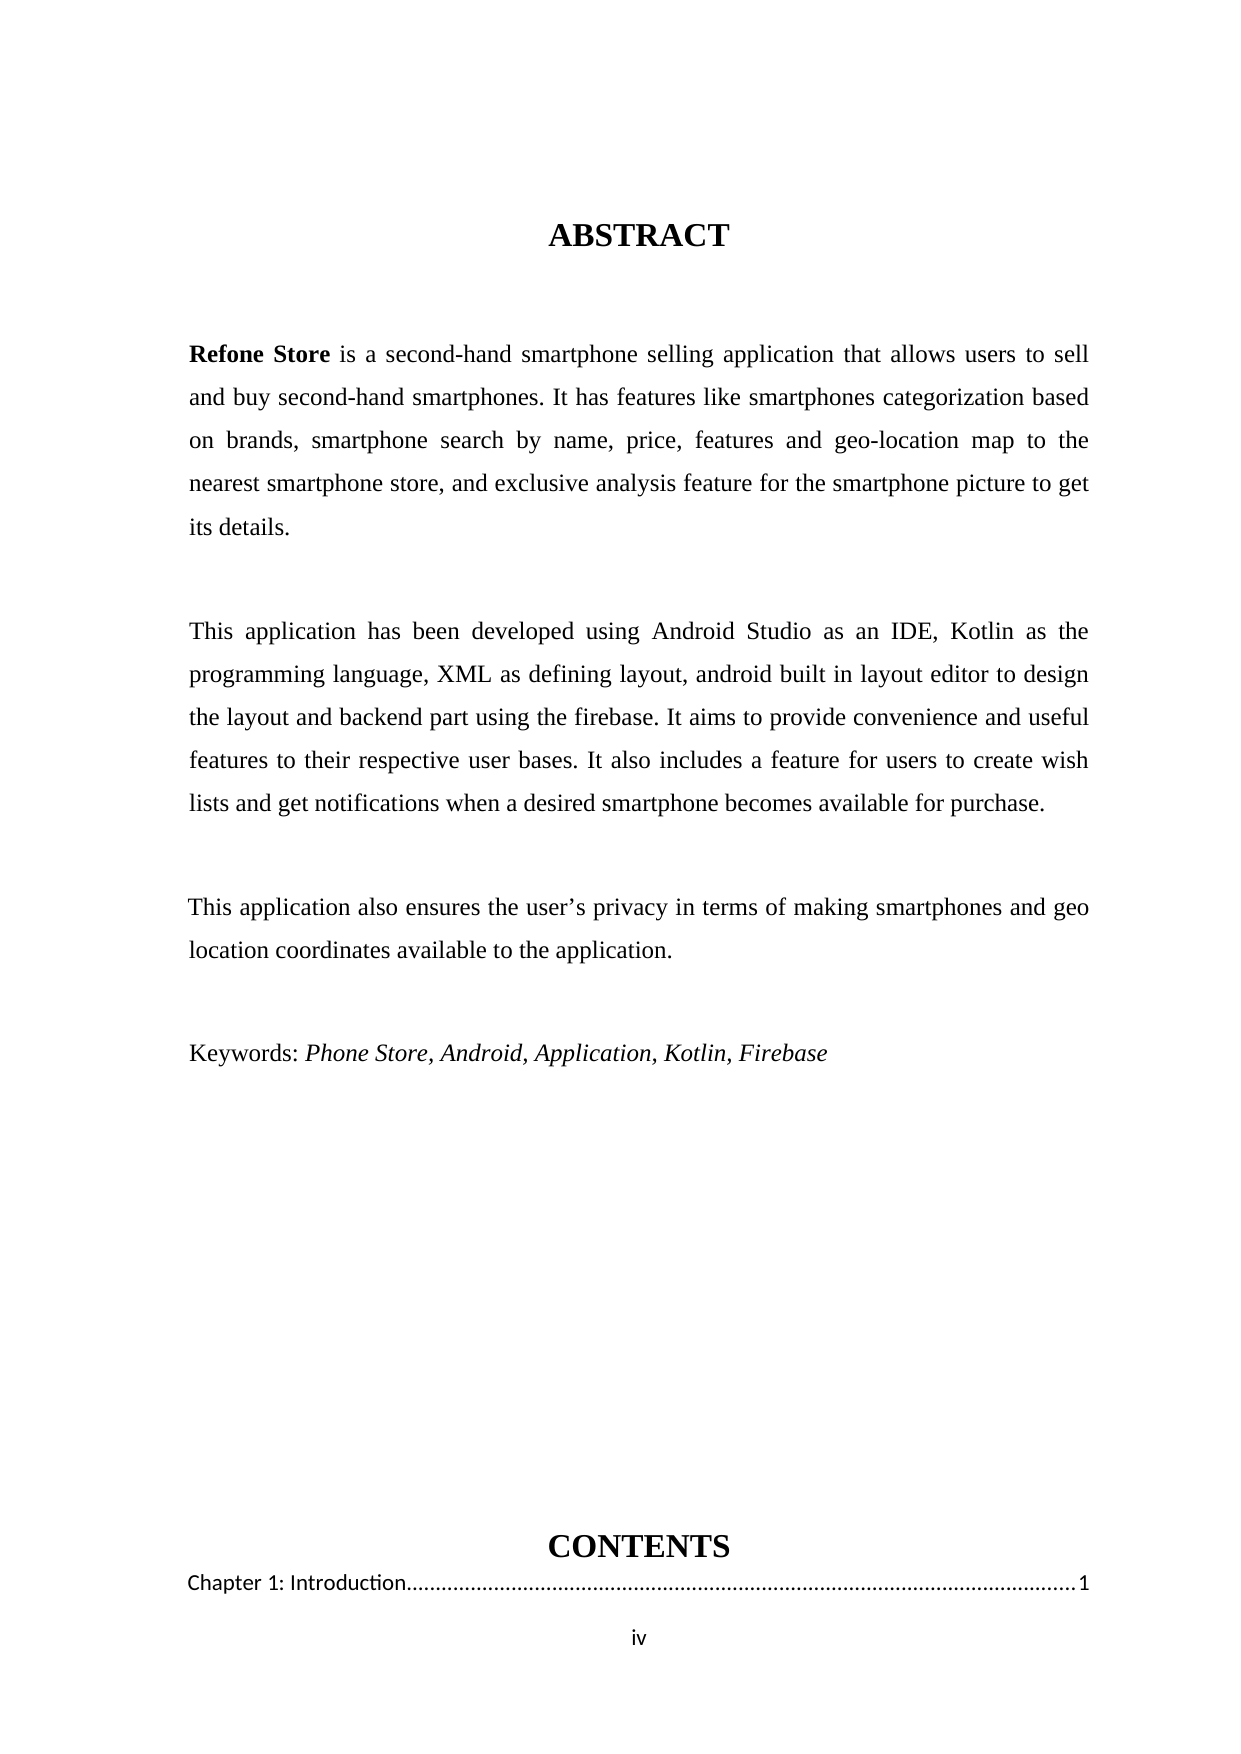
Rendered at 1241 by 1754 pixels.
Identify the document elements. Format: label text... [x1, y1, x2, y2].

text Keywords: Phone Store, Android, Application, Kotlin, Firebase [189, 1038, 1090, 1067]
text Refone Store is a second-hand smartphone selling application that allows users to sell and buy second-hand smartphones. It has features like smartphones categorization based on brands, smartphone search by name, price, features and geo-location map to the nearest smartphone store, and exclusive analysis feature for the smartphone picture to get its details. [189, 339, 1090, 540]
text This application also ensures the user’s privacy in terms of making smartphones and geo location coordinates available to the application. [187, 892, 1091, 964]
text This application has been developed using Android Studio as an IDE, Kotlin as the programming language, XML as defining layout, android built in layout editor to design the layout and backend part using the firebase. It aims to provide convenience and useful features to their respective user bases. It also includes a feature for users to create wish lists and get notifications when a desired smartphone becomes available for purchase. [189, 616, 1090, 817]
text ABSTRACT [187, 215, 1090, 253]
